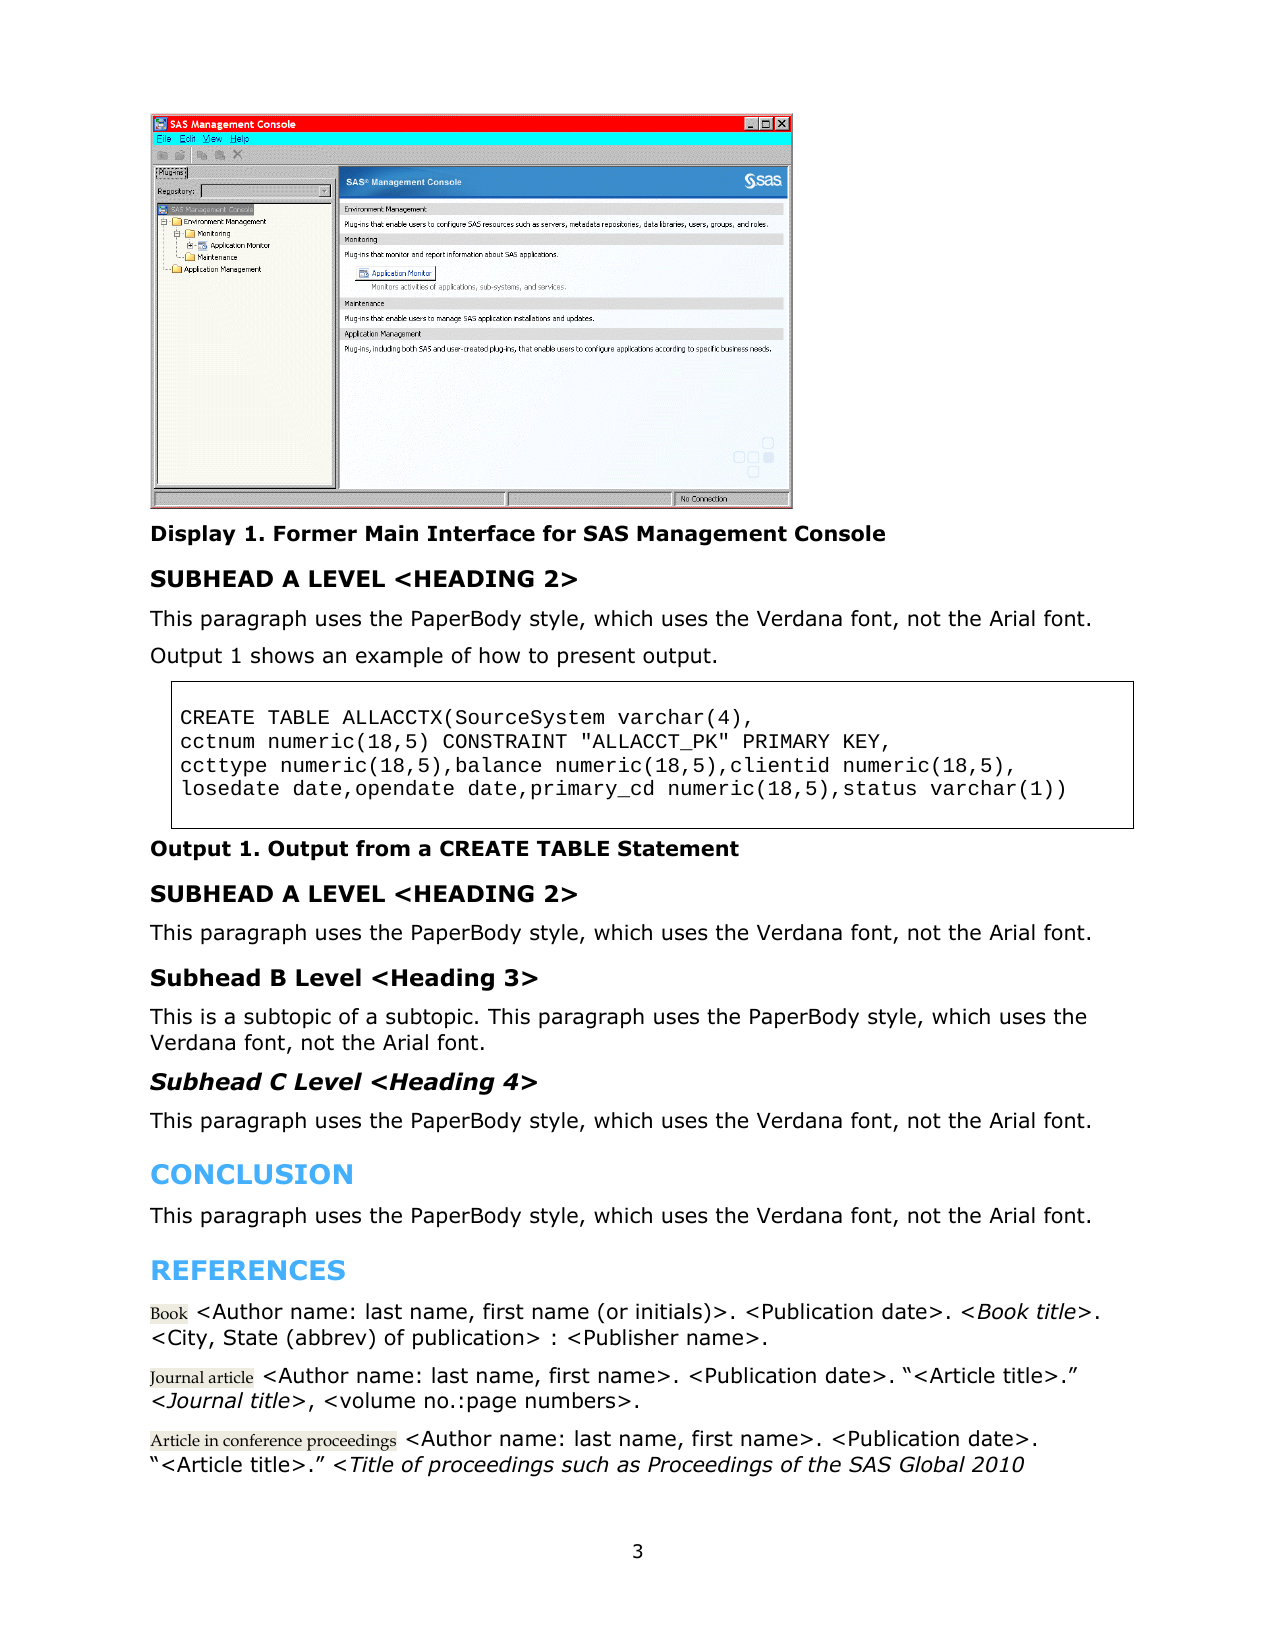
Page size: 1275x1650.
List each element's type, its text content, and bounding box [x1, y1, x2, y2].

text Book <Author name: last name, first name (or initials)>. <Publication date>. <Book title>. <City, State (abbrev) of publication> : <Publisher name>. [150, 1299, 1125, 1349]
picture [150, 113, 793, 509]
text This paragraph uses the PaperBody style, which uses the Verdana font, not the Arial font. [150, 1203, 1125, 1228]
subtitle Subhead A Level <heading 2> [150, 565, 1125, 592]
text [150, 1426, 1125, 1476]
subtitle Subhead B Level <Heading 3> [150, 963, 1125, 991]
text CREATE TABLE ALLACCTX(SourceSystem varchar(4), [172, 704, 1133, 728]
subtitle Subhead C Level <Heading 4> [150, 1067, 1125, 1095]
subtitle References [150, 1253, 1125, 1286]
text This paragraph uses the PaperBody style, which uses the Verdana font, not the Arial font. [150, 1107, 1125, 1132]
text ccttype numeric(18,5),balance numeric(18,5),clientid numeric(18,5), [172, 752, 1133, 775]
text Output 1 shows an example of how to present output. [150, 643, 1125, 668]
text This paragraph uses the PaperBody style, which uses the Verdana font, not the Arial font. [150, 919, 1125, 945]
text Display 1. Former Main Interface for SAS Management Console [150, 521, 1125, 546]
text This paragraph uses the PaperBody style, which uses the Verdana font, not the Arial font. [150, 605, 1125, 630]
text losedate date,opendate date,primary_cd numeric(18,5),status varchar(1)) [172, 775, 1133, 802]
text Output 1. Output from a CREATE TABLE Statement [150, 835, 1125, 860]
text Journal article <Author name: last name, first name>. <Publication date>. “<Article title>.” <Journal title>, <volume no.:page numbers>. [150, 1362, 1125, 1413]
text This is a subtopic of a subtopic. This paragraph uses the PaperBody style, which uses the Verdana font, not the Arial font. [150, 1004, 1125, 1054]
subtitle Conclusion [150, 1157, 1125, 1190]
subtitle Subhead A Level <heading 2> [150, 879, 1125, 907]
text cctnum numeric(18,5) CONSTRAINT "ALLACCT_PK" PRIMARY KEY, [172, 728, 1133, 752]
